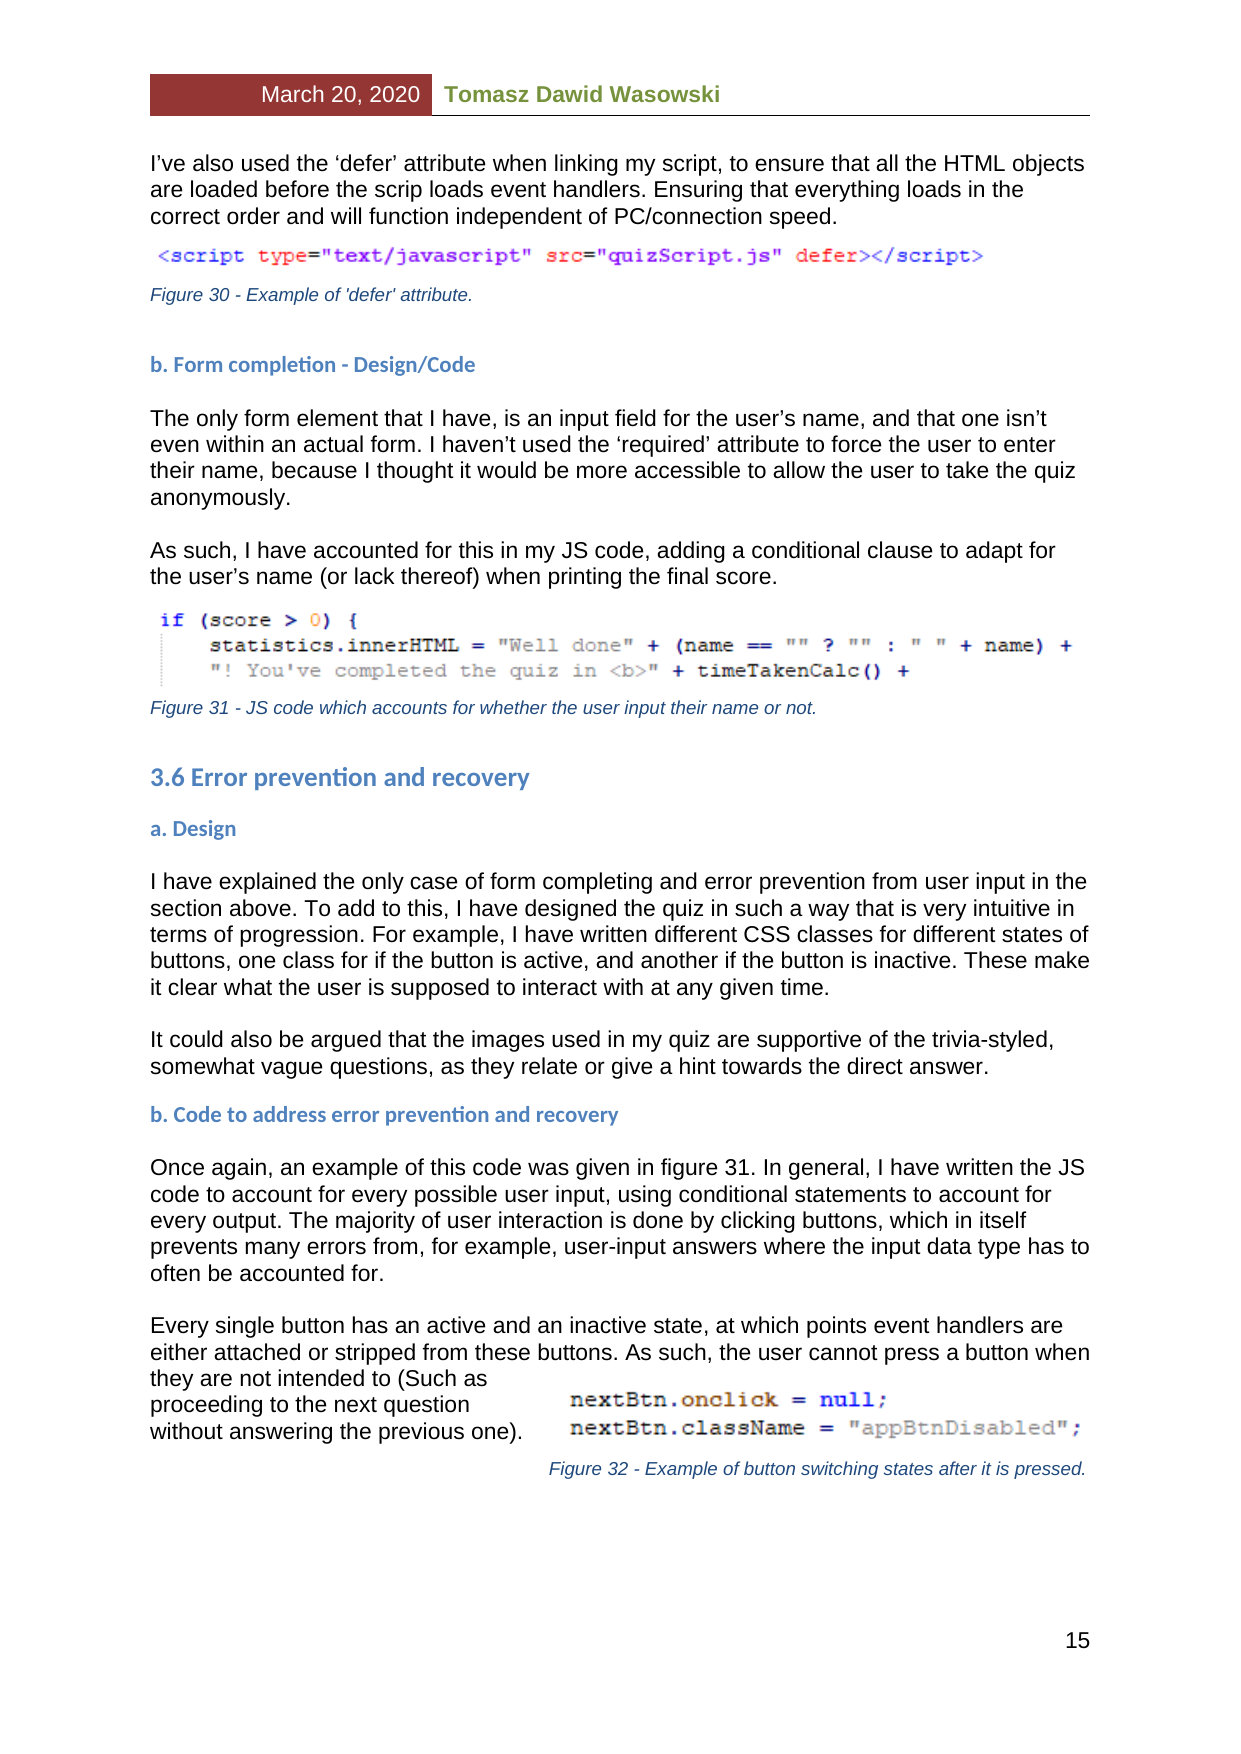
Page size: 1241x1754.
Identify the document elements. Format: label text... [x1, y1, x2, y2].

subtitle b. Code to address error prevention and recovery [150, 1100, 1090, 1128]
picture [150, 601, 1085, 688]
text The only form element that I have, is an input field for the user’s name, and that one isn’t even within an actual form. I haven’t used the ‘required’ attribute to force the user to enter their name, because I thought it would be more accessible to allow the user to take the quiz anonymously. [150, 405, 1090, 510]
text It could also be argued that the images used in my quiz are supportive of the trivia-styled, somewhat vague questions, as they relate or give a hint towards the direct answer. [150, 1026, 1090, 1079]
picture [150, 241, 990, 275]
text I’ve also used the ‘defer’ attribute when linking my script, to ensure that all the HTML objects are loaded before the scrip loads event handlers. Ensuring that everything loads in the correct order and will function independent of PC/connection speed. [150, 150, 1090, 229]
subtitle a. Design [150, 814, 1090, 842]
text As such, I have accounted for this in my JS code, adding a conditional clause to adapt for the user’s name (or lack thereof) when printing the final score. [150, 537, 1090, 589]
picture [548, 1382, 1111, 1449]
subtitle b. Form completion - Design/Code [150, 250, 1090, 378]
text I have explained the only case of form completing and error prevention from user input in the section above. To add to this, I have designed the quiz in such a way that is very intuitive in terms of progression. For example, I have written different CSS classes for different states of buttons, one class for if the button is active, and another if the button is inactive. These make it clear what the user is supposed to interact with at any given time. [150, 868, 1090, 1000]
text Once again, an example of this code was given in figure 31. In general, I have written the JS code to account for every possible user input, using conditional statements to account for every output. The majority of user interaction is done by clicking buttons, which in itself prevents many errors from, for example, user-input answers where the input data type has to often be accounted for. [150, 1154, 1090, 1286]
